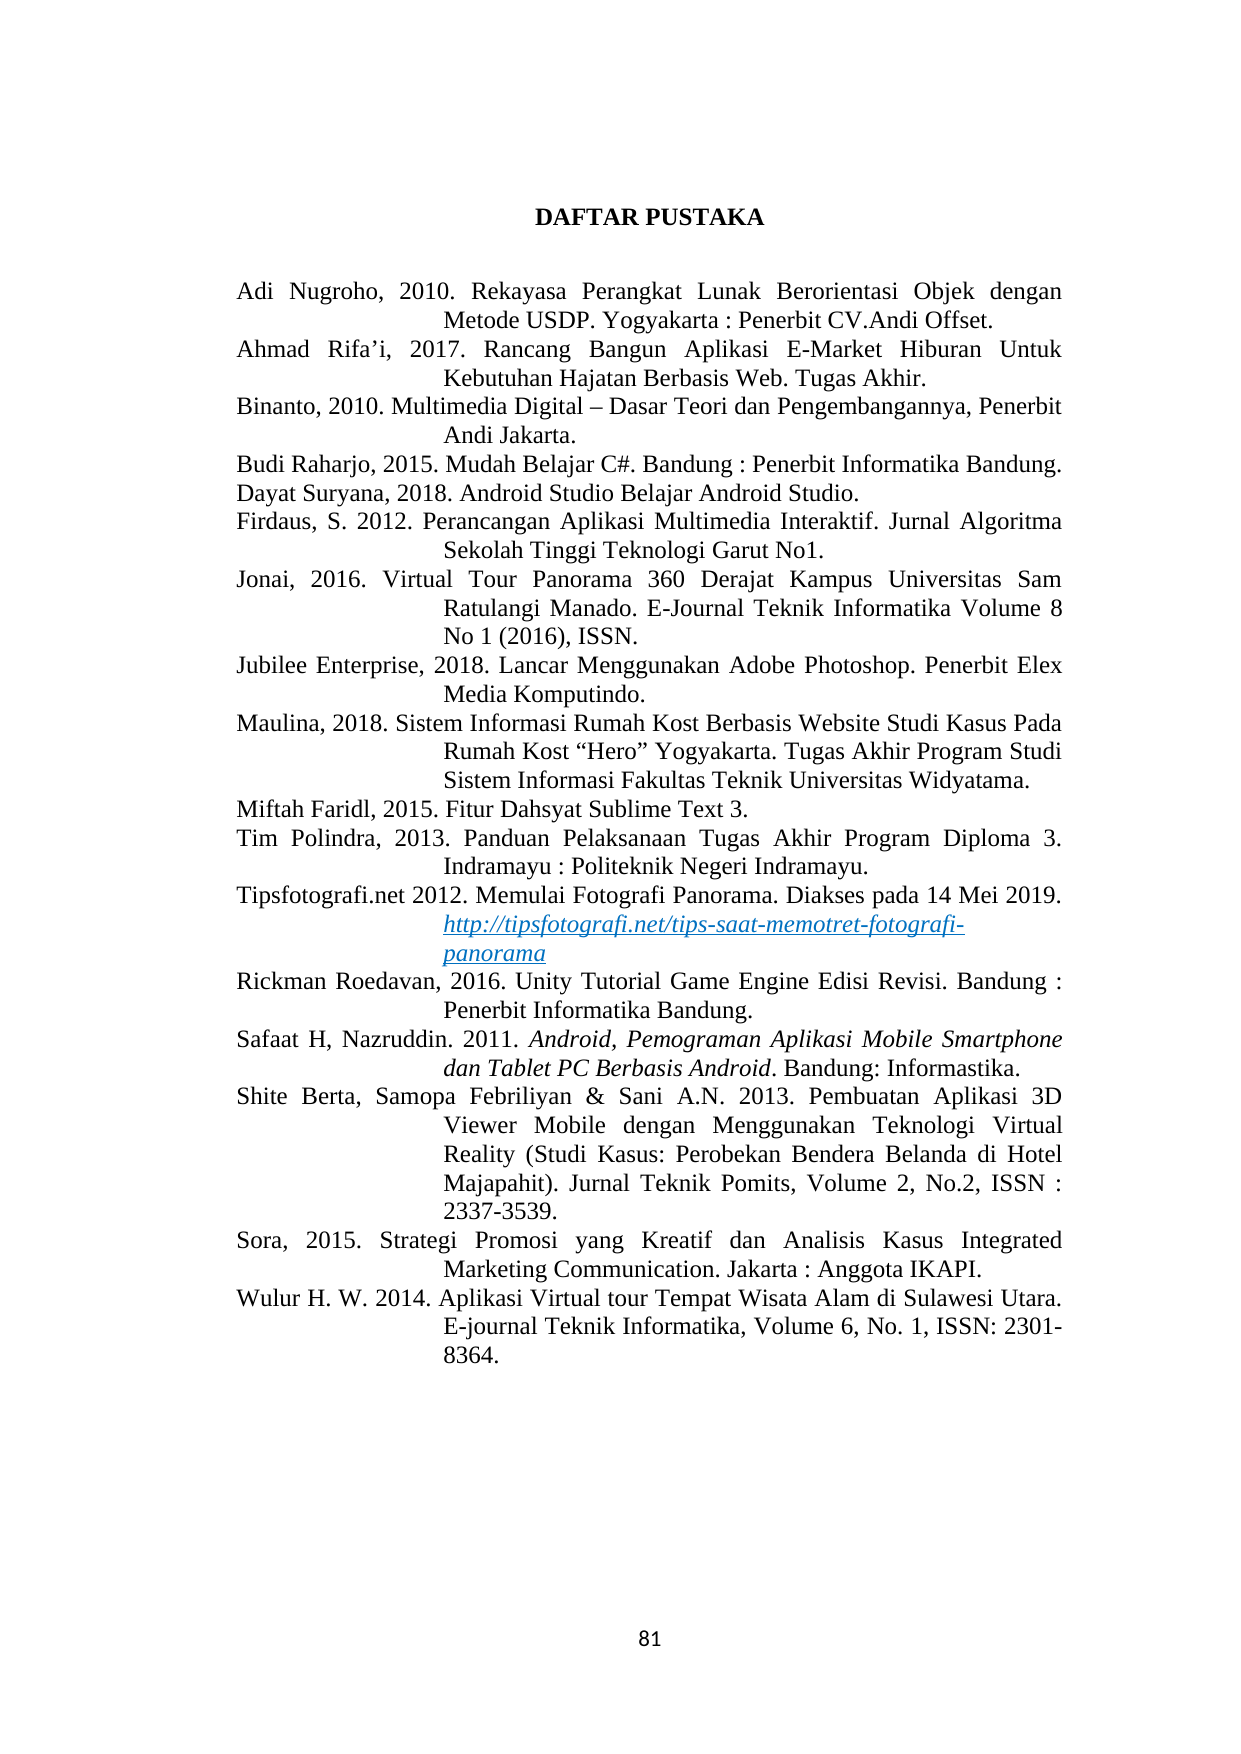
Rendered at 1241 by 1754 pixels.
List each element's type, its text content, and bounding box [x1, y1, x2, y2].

text Ahmad Rifa’i, 2017. Rancang Bangun Aplikasi E-Market Hiburan Untuk Kebutuhan Hajatan Berbasis Web. Tugas Akhir. [236, 334, 1063, 391]
subtitle DAFTAR PUSTAKA [236, 202, 1063, 231]
text Budi Raharjo, 2015. Mudah Belajar C#. Bandung : Penerbit Informatika Bandung. [236, 449, 1063, 478]
text Tim Polindra, 2013. Panduan Pelaksanaan Tugas Akhir Program Diploma 3. Indramayu : Politeknik Negeri Indramayu. [236, 823, 1063, 880]
text Tipsfotografi.net 2012. Memulai Fotografi Panorama. Diakses pada 14 Mei 2019. http://tipsfotografi.net/tips-saat-memotret-fotografi-panorama [236, 880, 1063, 966]
text Shite Berta, Samopa Febriliyan & Sani A.N. 2013. Pembuatan Aplikasi 3D Viewer Mobile dengan Menggunakan Teknologi Virtual Reality (Studi Kasus: Perobekan Bendera Belanda di Hotel Majapahit). Jurnal Teknik Pomits, Volume 2, No.2, ISSN : 2337-3539. [236, 1081, 1063, 1225]
text Rickman Roedavan, 2016. Unity Tutorial Game Engine Edisi Revisi. Bandung : Penerbit Informatika Bandung. [236, 966, 1063, 1024]
text Binanto, 2010. Multimedia Digital – Dasar Teori dan Pengembangannya, Penerbit Andi Jakarta. [236, 391, 1063, 449]
text Miftah Faridl, 2015. Fitur Dahsyat Sublime Text 3. [236, 794, 1063, 823]
text Firdaus, S. 2012. Perancangan Aplikasi Multimedia Interaktif. Jurnal Algoritma Sekolah Tinggi Teknologi Garut No1. [236, 506, 1063, 564]
text Maulina, 2018. Sistem Informasi Rumah Kost Berbasis Website Studi Kasus Pada Rumah Kost “Hero” Yogyakarta. Tugas Akhir Program Studi Sistem Informasi Fakultas Teknik Universitas Widyatama. [236, 708, 1063, 794]
text Safaat H, Nazruddin. 2011. Android, Pemograman Aplikasi Mobile Smartphone dan Tablet PC Berbasis Android. Bandung: Informastika. [236, 1024, 1063, 1081]
text Dayat Suryana, 2018. Android Studio Belajar Android Studio. [236, 478, 1063, 506]
text Wulur H. W. 2014. Aplikasi Virtual tour Tempat Wisata Alam di Sulawesi Utara. E-journal Teknik Informatika, Volume 6, No. 1, ISSN: 2301-8364. [236, 1283, 1063, 1369]
text Adi Nugroho, 2010. Rekayasa Perangkat Lunak Berorientasi Objek dengan Metode USDP. Yogyakarta : Penerbit CV.Andi Offset. [236, 276, 1063, 334]
text Jubilee Enterprise, 2018. Lancar Menggunakan Adobe Photoshop. Penerbit Elex Media Komputindo. [236, 650, 1063, 708]
text Jonai, 2016. Virtual Tour Panorama 360 Derajat Kampus Universitas Sam Ratulangi Manado. E-Journal Teknik Informatika Volume 8 No 1 (2016), ISSN. [236, 564, 1063, 650]
text Sora, 2015. Strategi Promosi yang Kreatif dan Analisis Kasus Integrated Marketing Communication. Jakarta : Anggota IKAPI. [236, 1225, 1063, 1283]
